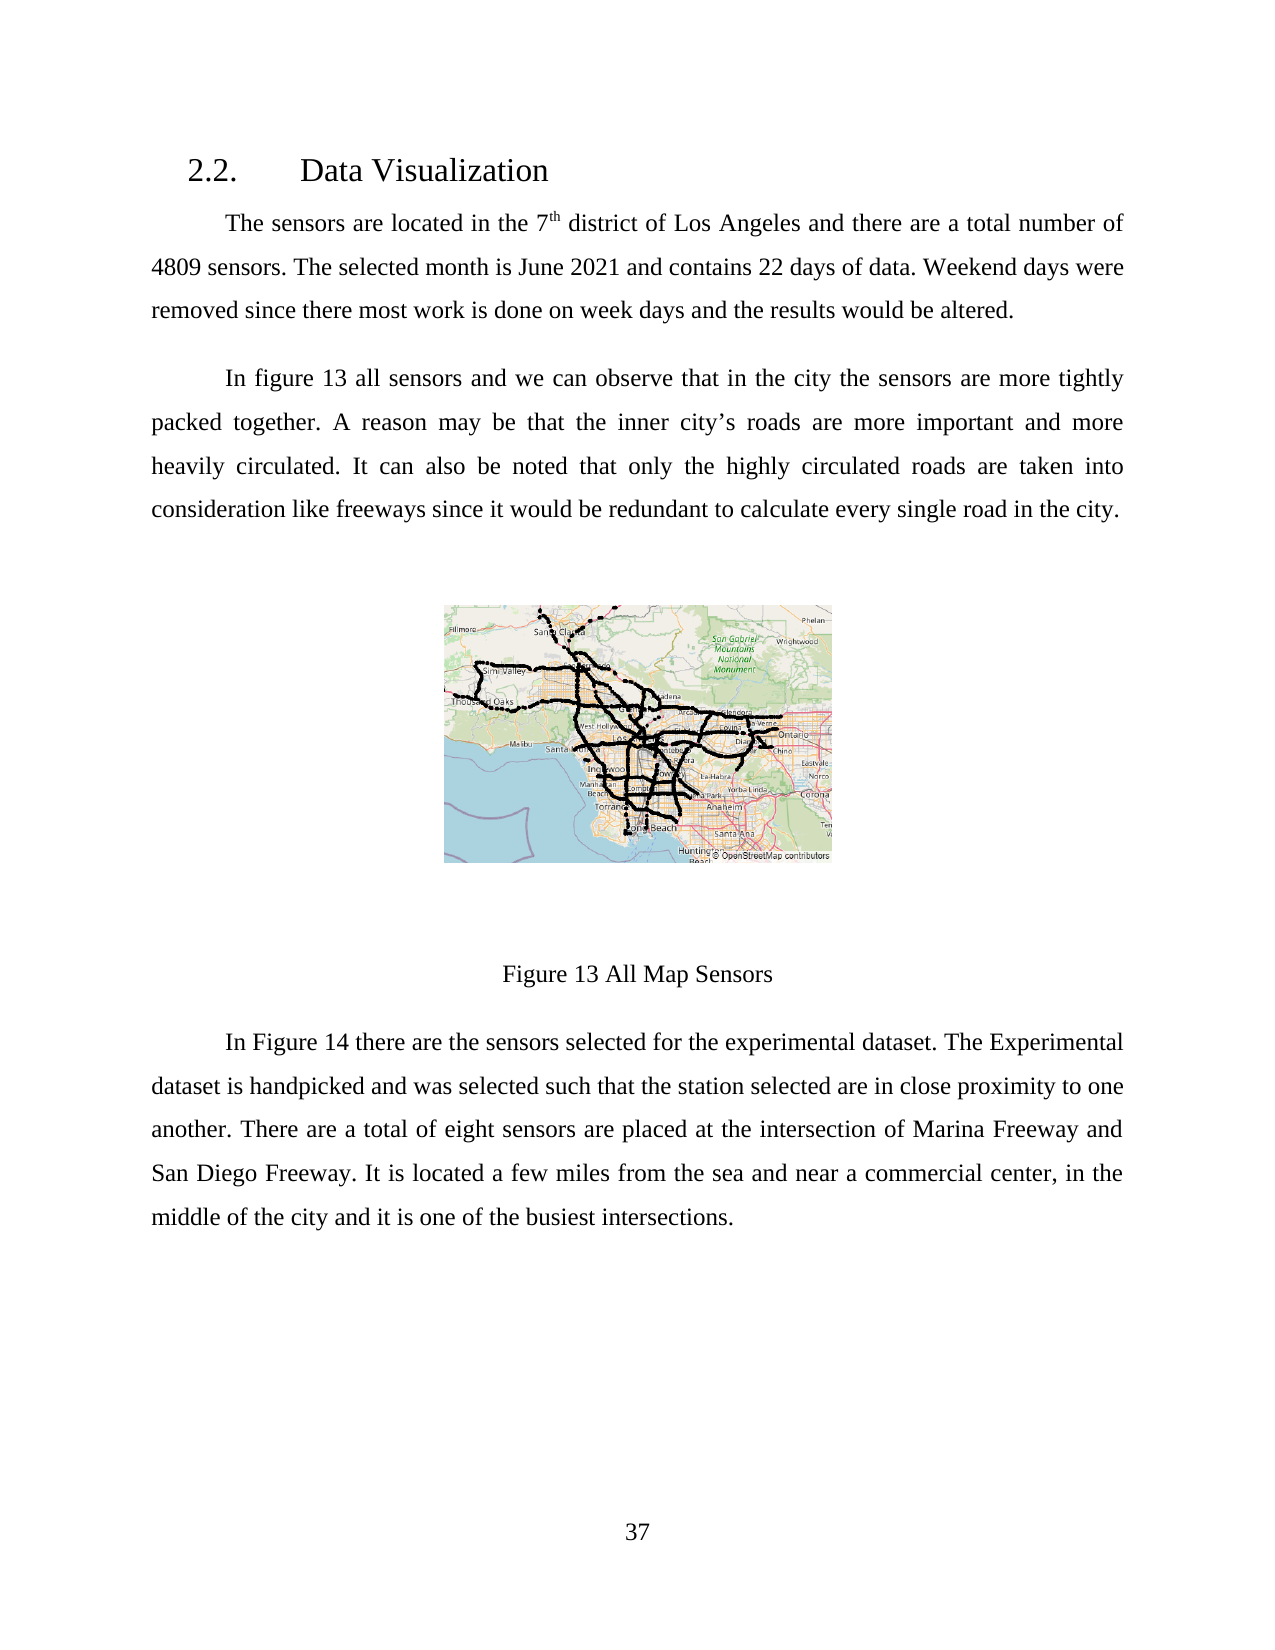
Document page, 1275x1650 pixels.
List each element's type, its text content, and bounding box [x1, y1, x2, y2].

subtitle Data Visualization [187, 150, 1125, 188]
text The sensors are located in the 7th district of Los Angeles and there are a total number of 4809 sensors. The selected month is June 2021 and contains 22 days of data. Weekend days were removed since there most work is done on week days and the results would be altered. [151, 208, 1125, 324]
text In Figure 14 there are the sensors selected for the experimental dataset. The Experimental dataset is handpicked and was selected such that the station selected are in close proximity to one another. There are a total of eight sensors are placed at the intersection of Marina Freeway and San Diego Freeway. It is located a few miles from the sea and near a commercial center, in the middle of the city and it is one of the busiest intersections. [150, 1027, 1125, 1230]
text In figure 13 all sensors and we can observe that in the city the sensors are more tightly packed together. A reason may be that the inner city’s roads are more important and more heavily circulated. It can also be noted that only the highly circulated roads are taken into consideration like freeways since it would be redundant to calculate every single road in the city. [151, 363, 1125, 523]
picture [386, 562, 889, 920]
